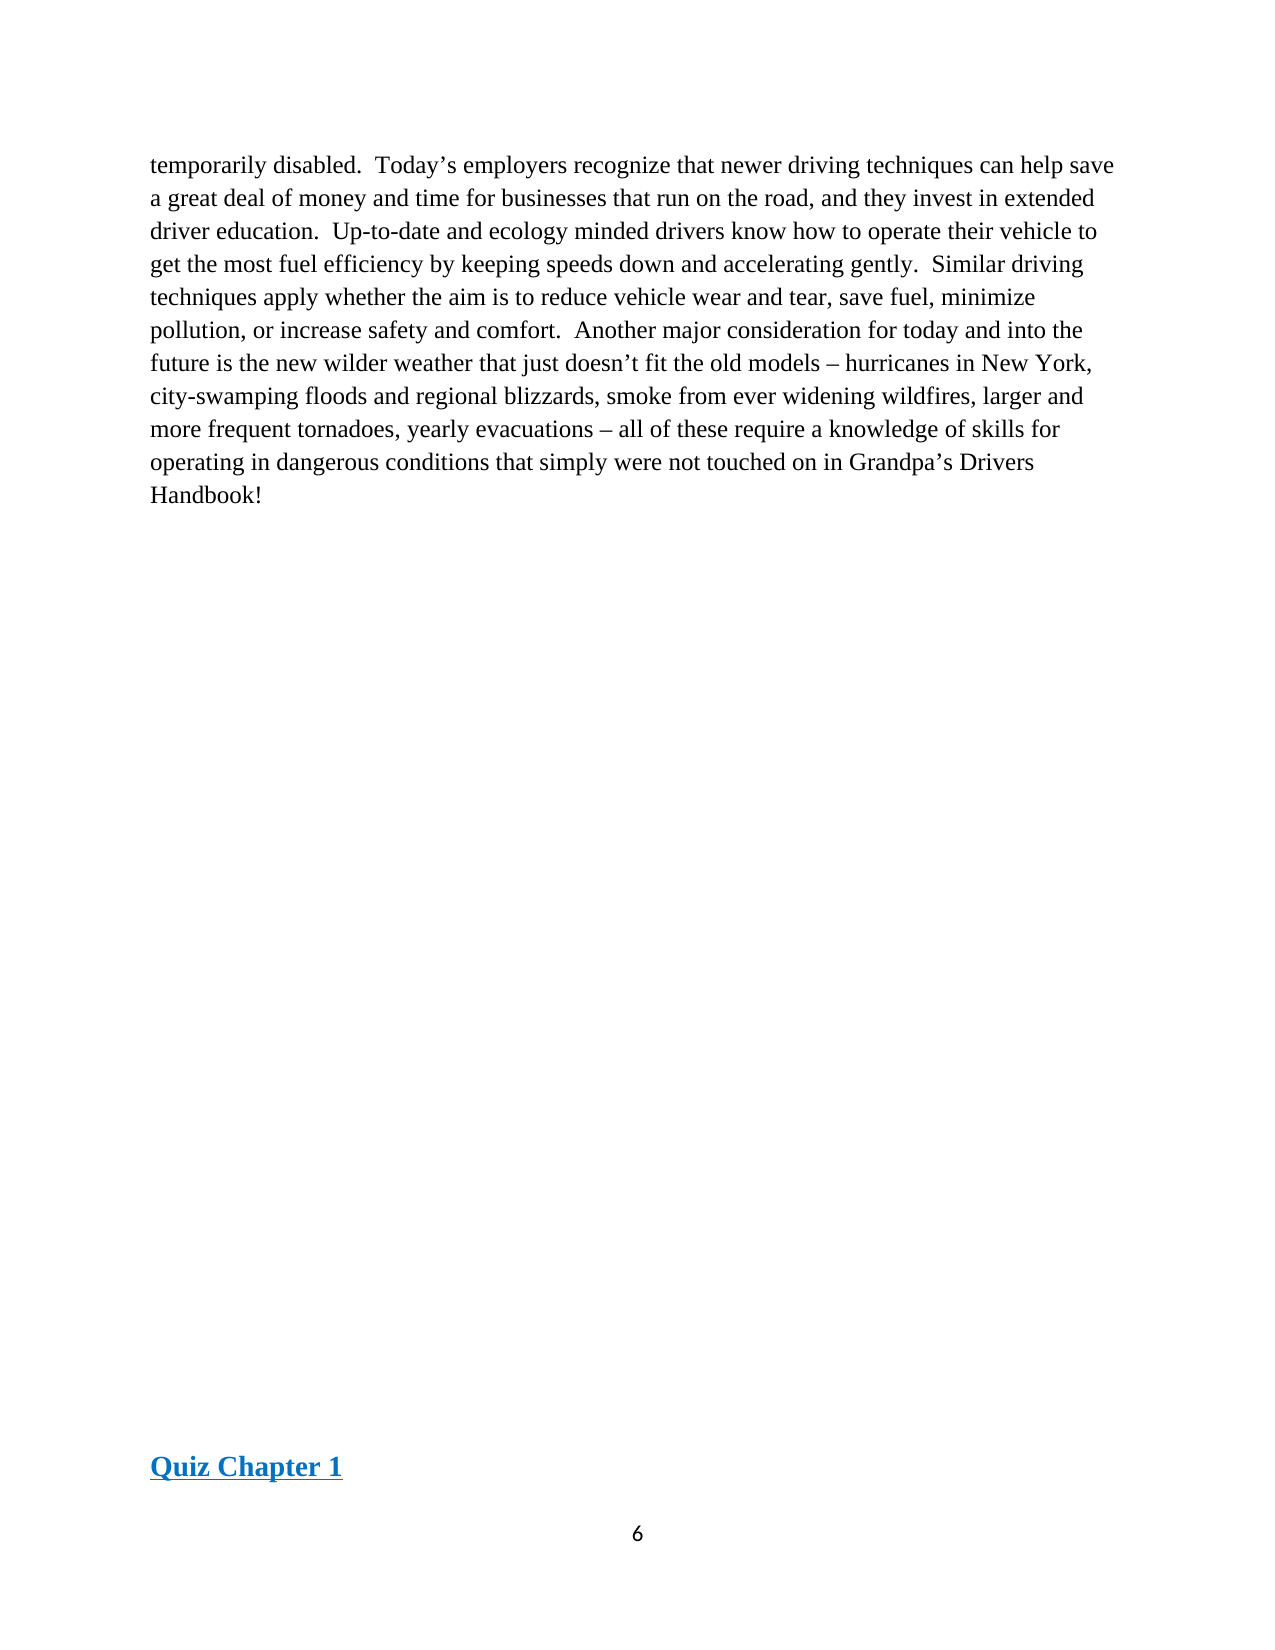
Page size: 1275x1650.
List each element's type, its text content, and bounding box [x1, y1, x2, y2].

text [150, 150, 1125, 509]
text Quiz Chapter 1 [150, 1449, 1125, 1483]
